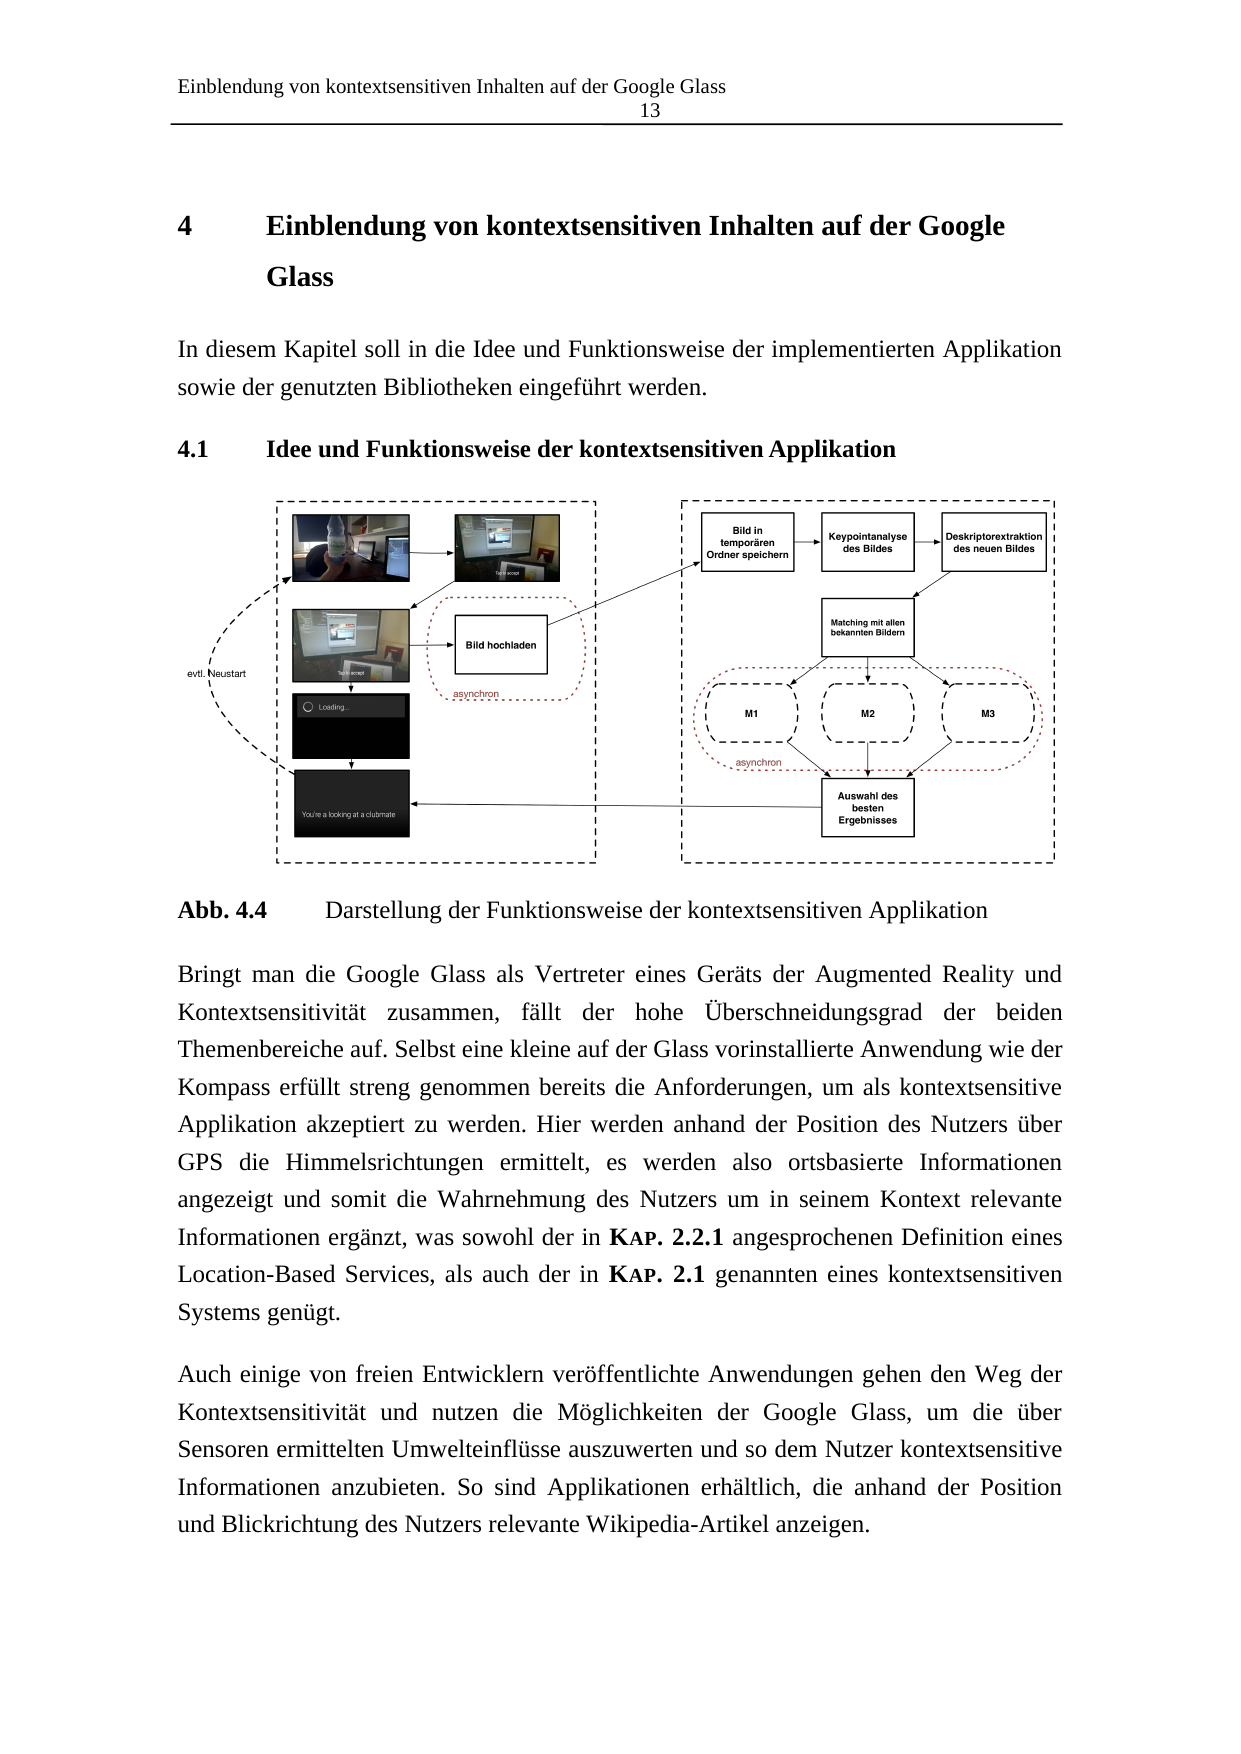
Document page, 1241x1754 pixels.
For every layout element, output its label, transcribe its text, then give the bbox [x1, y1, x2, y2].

subtitle Idee und Funktionsweise der kontextsensitiven Applikation [177, 434, 1063, 463]
text Bringt man die Google Glass als Vertreter eines Geräts der Augmented Reality und Kontextsensitivität zusammen, fällt der hohe Überschneidungsgrad der beiden Themenbereiche auf. Selbst eine kleine auf der Glass vorinstallierte Anwendung wie der Kompass erfüllt streng genommen bereits die Anforderungen, um als kontextsensitive Applikation akzeptiert zu werden. Hier werden anhand der Position des Nutzers über GPS die Himmelsrichtungen ermittelt, es werden also ortsbasierte Informationen angezeigt und somit die Wahrnehmung des Nutzers um in seinem Kontext relevante Informationen ergänzt, was sowohl der in Kap. 2.2.1 angesprochenen Definition eines Location-Based Services, als auch der in Kap. 2.1 genannten eines kontextsensitiven Systems genügt. [177, 951, 1063, 1326]
text Auch einige von freien Entwicklern veröffentlichte Anwendungen gehen den Weg der Kontextsensitivität und nutzen die Möglichkeiten der Google Glass, um die über Sensoren ermittelten Umwelteinflüsse auszuwerten und so dem Nutzer kontextsensitive Informationen anzubieten. So sind Applikationen erhältlich, die anhand der Position und Blickrichtung des Nutzers relevante Wikipedia-Artikel anzeigen. [177, 1351, 1063, 1538]
text In diesem Kapitel soll in die Idee und Funktionsweise der implementierten Applikation sowie der genutzten Bibliotheken eingeführt werden. [177, 326, 1063, 401]
subtitle Einblendung von kontextsensitiven Inhalten auf der Google Glass [177, 208, 1063, 292]
picture [177, 493, 1062, 871]
